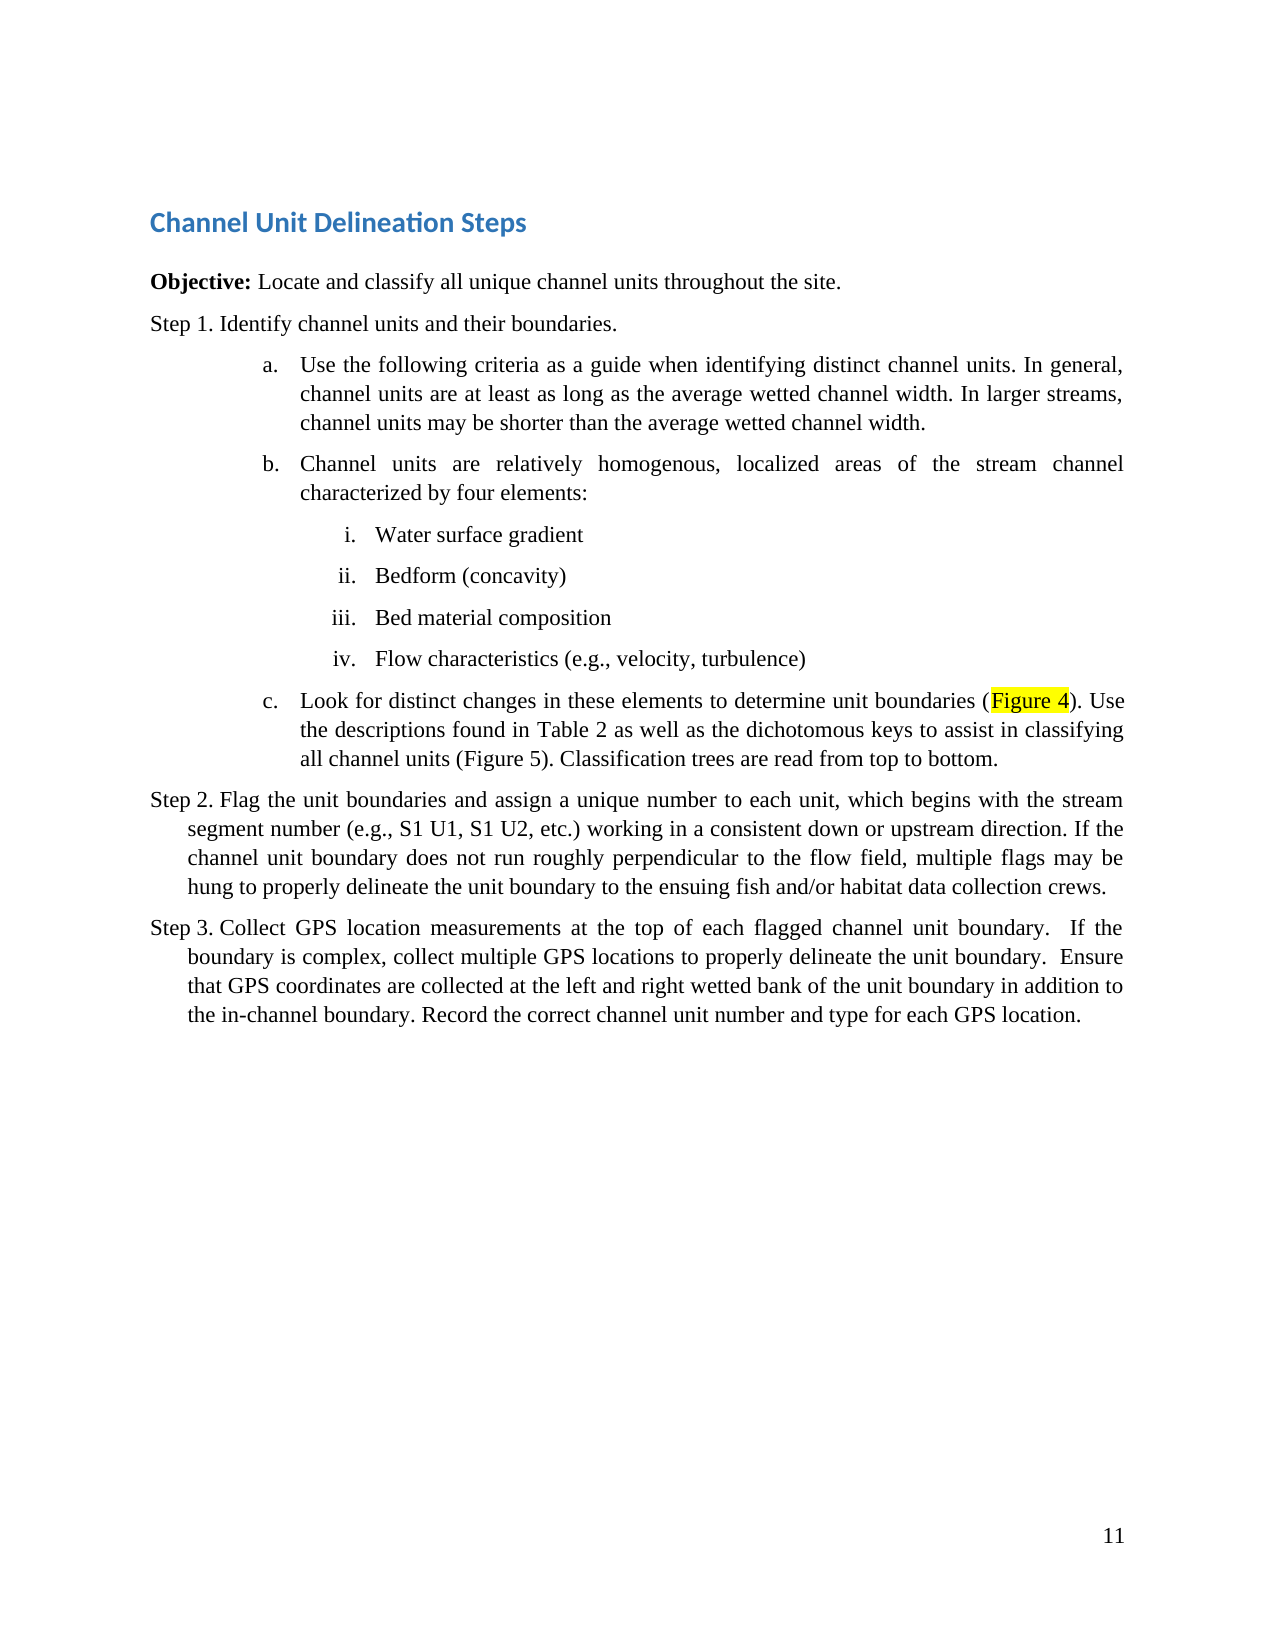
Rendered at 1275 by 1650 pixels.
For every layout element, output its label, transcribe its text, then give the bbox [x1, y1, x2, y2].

list Collect GPS location measurements at the top of each flagged channel unit boundary. If the boundary is complex, collect multiple GPS locations to properly delineate the unit boundary. Ensure that GPS coordinates are collected at the left and right wetted bank of the unit boundary in addition to the in-channel boundary. Record the correct channel unit number and type for each GPS location. [150, 914, 1125, 1028]
subtitle Channel Unit Delineation Steps [150, 204, 1125, 239]
list Look for distinct changes in these elements to determine unit boundaries (Figure 4). Use the descriptions found in Table 2 as well as the dichotomous keys to assist in classifying all channel units (Figure 5). Classification trees are read from top to bottom. [262, 687, 1125, 771]
list Use the following criteria as a guide when identifying distinct channel units. In general, channel units are at least as long as the average wetted channel width. In larger streams, channel units may be shorter than the average wetted channel width. [262, 351, 1125, 435]
list Identify channel units and their boundaries. [150, 309, 1125, 336]
list Bed material composition [356, 604, 1125, 630]
list Channel units are relatively homogenous, localized areas of the stream channel characterized by four elements: [262, 450, 1125, 506]
list Bedform (concavity) [356, 562, 1125, 589]
list Water surface gradient [356, 521, 1125, 547]
list Flag the unit boundaries and assign a unique number to each unit, which begins with the stream segment number (e.g., S1 U1, S1 U2, etc.) working in a consistent down or upstream direction. If the channel unit boundary does not run roughly perpendicular to the flow field, multiple flags may be hung to properly delineate the unit boundary to the ensuing fish and/or habitat data collection crews. [150, 786, 1125, 899]
list Flow characteristics (e.g., velocity, turbulence) [356, 645, 1125, 672]
text Objective: Locate and classify all unique channel units throughout the site. [150, 268, 1125, 294]
